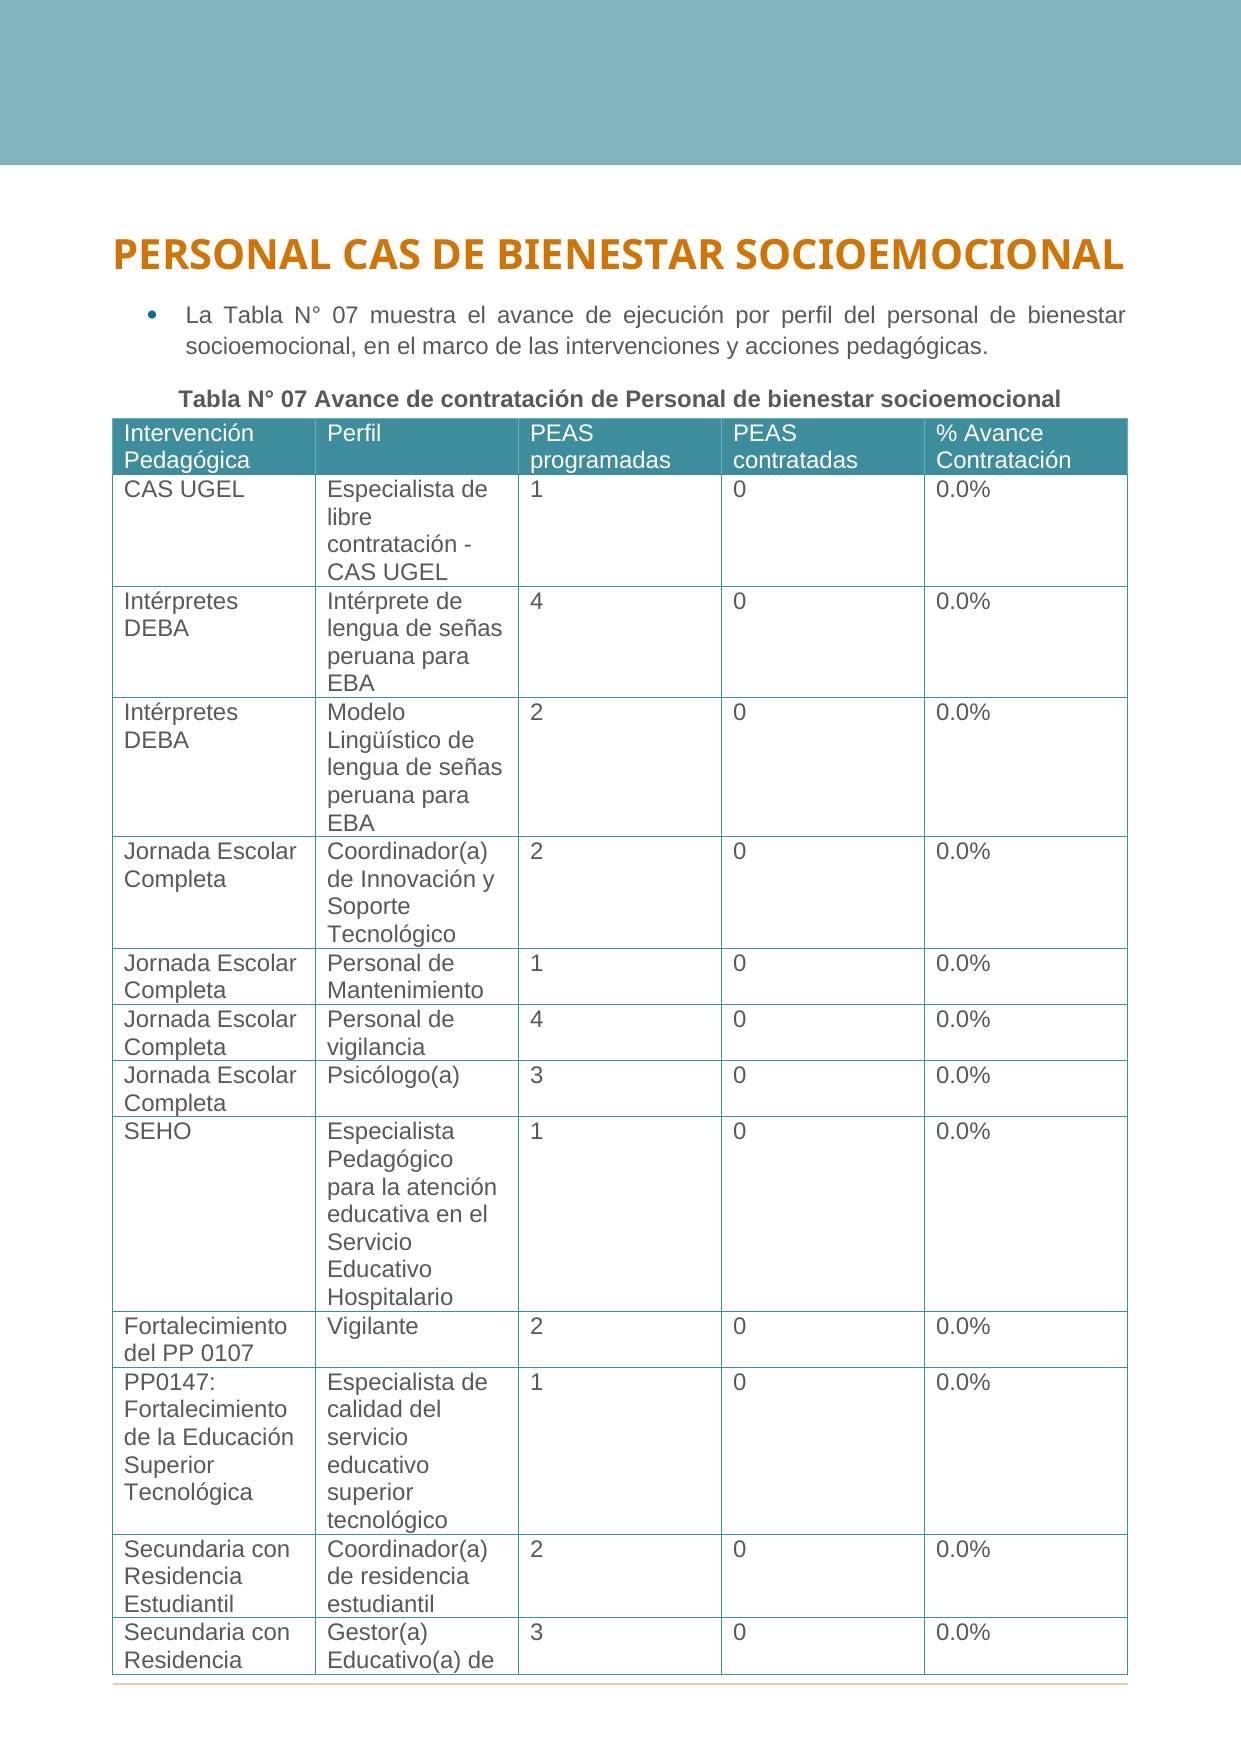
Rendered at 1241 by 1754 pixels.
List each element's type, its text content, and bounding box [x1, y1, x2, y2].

table_cell PP0147: Fortalecimiento de la Educación Superior Tecnológica [113, 1368, 315, 1533]
table_cell 4 [519, 1005, 721, 1060]
table_cell 0.0% [925, 587, 1127, 697]
table_cell 0 [722, 475, 924, 586]
table_cell 1 [519, 1117, 721, 1311]
table_cell Coordinador(a) de Innovación y Soporte Tecnológico [316, 837, 518, 947]
table_header PEAS contratadas [722, 419, 924, 474]
table_cell 0 [722, 949, 924, 1004]
table_cell 0 [722, 1005, 924, 1060]
table_cell Especialista de calidad del servicio educativo superior tecnológico [316, 1368, 518, 1533]
table_cell CAS UGEL [113, 475, 315, 586]
table_cell Coordinador(a) de residencia estudiantil [316, 1535, 518, 1617]
table_header Perfil [316, 419, 518, 474]
table_cell Especialista de libre contratación - CAS UGEL [316, 475, 518, 586]
table_cell 0 [722, 1535, 924, 1617]
table_cell Especialista Pedagógico para la atención educativa en el Servicio Educativo Hospitalario [316, 1117, 518, 1311]
table_cell 1 [519, 475, 721, 586]
table_header % Avance Contratación [925, 419, 1127, 474]
table_cell 0 [722, 1117, 924, 1311]
table_cell Jornada Escolar Completa [113, 1005, 315, 1060]
table_cell 3 [519, 1618, 721, 1673]
table_cell 2 [519, 1312, 721, 1367]
table_cell 3 [519, 1061, 721, 1116]
table_cell 0.0% [925, 1618, 1127, 1673]
table_cell Secundaria con Residencia Estudiantil [113, 1535, 315, 1617]
table_cell 0.0% [925, 949, 1127, 1004]
table_cell Fortalecimiento del PP 0107 [113, 1312, 315, 1367]
table_cell Secundaria con Residencia Estudiantil [113, 1618, 315, 1673]
table_cell 0 [722, 1312, 924, 1367]
table_cell 0.0% [925, 1005, 1127, 1060]
table_cell 0.0% [925, 1535, 1127, 1617]
table_header Intervención Pedagógica [113, 419, 315, 474]
table_cell Personal de vigilancia [316, 1005, 518, 1060]
text Tabla N° 07 Avance de contratación de Personal de bienestar socioemocional [112, 385, 1128, 412]
table_cell SEHO [113, 1117, 315, 1311]
table_cell 1 [519, 949, 721, 1004]
table_cell Jornada Escolar Completa [113, 837, 315, 947]
table_cell 0.0% [925, 698, 1127, 836]
table_cell 2 [519, 1535, 721, 1617]
table_cell 1 [519, 1368, 721, 1533]
table_cell 0.0% [925, 1368, 1127, 1533]
table_cell Jornada Escolar Completa [113, 949, 315, 1004]
table_cell Vigilante [316, 1312, 518, 1367]
table_cell 0 [722, 587, 924, 697]
table_header PEAS programadas [519, 419, 721, 474]
table_cell 0.0% [925, 837, 1127, 947]
table_cell 0 [722, 837, 924, 947]
table_cell 0.0% [925, 475, 1127, 586]
table_cell 2 [519, 698, 721, 836]
table_cell Gestor(a) Educativo(a) de Comunicación [316, 1618, 518, 1673]
table_cell Intérprete de lengua de señas peruana para EBA [316, 587, 518, 697]
table_cell Jornada Escolar Completa [113, 1061, 315, 1116]
table_cell 4 [519, 587, 721, 697]
table_cell 0.0% [925, 1312, 1127, 1367]
table_cell 0.0% [925, 1117, 1127, 1311]
table_cell 0.0% [925, 1061, 1127, 1116]
table_cell Intérpretes DEBA [113, 587, 315, 697]
table_cell Intérpretes DEBA [113, 698, 315, 836]
table_cell Personal de Mantenimiento [316, 949, 518, 1004]
table_cell Psicólogo(a) [316, 1061, 518, 1116]
table_cell 0 [722, 698, 924, 836]
subtitle PERSONAL CAS DE BIENESTAR SOCIOEMOCIONAL [112, 225, 1128, 282]
table_cell 0 [722, 1061, 924, 1116]
table_cell 2 [519, 837, 721, 947]
table_cell 0 [722, 1618, 924, 1673]
table_cell 0 [722, 1368, 924, 1533]
table_cell Modelo Lingüístico de lengua de señas peruana para EBA [316, 698, 518, 836]
list La Tabla N° 07 muestra el avance de ejecución por perfil del personal de bienestar socioemocional, en el marco de las intervenciones y acciones pedagógicas. [148, 301, 1128, 360]
